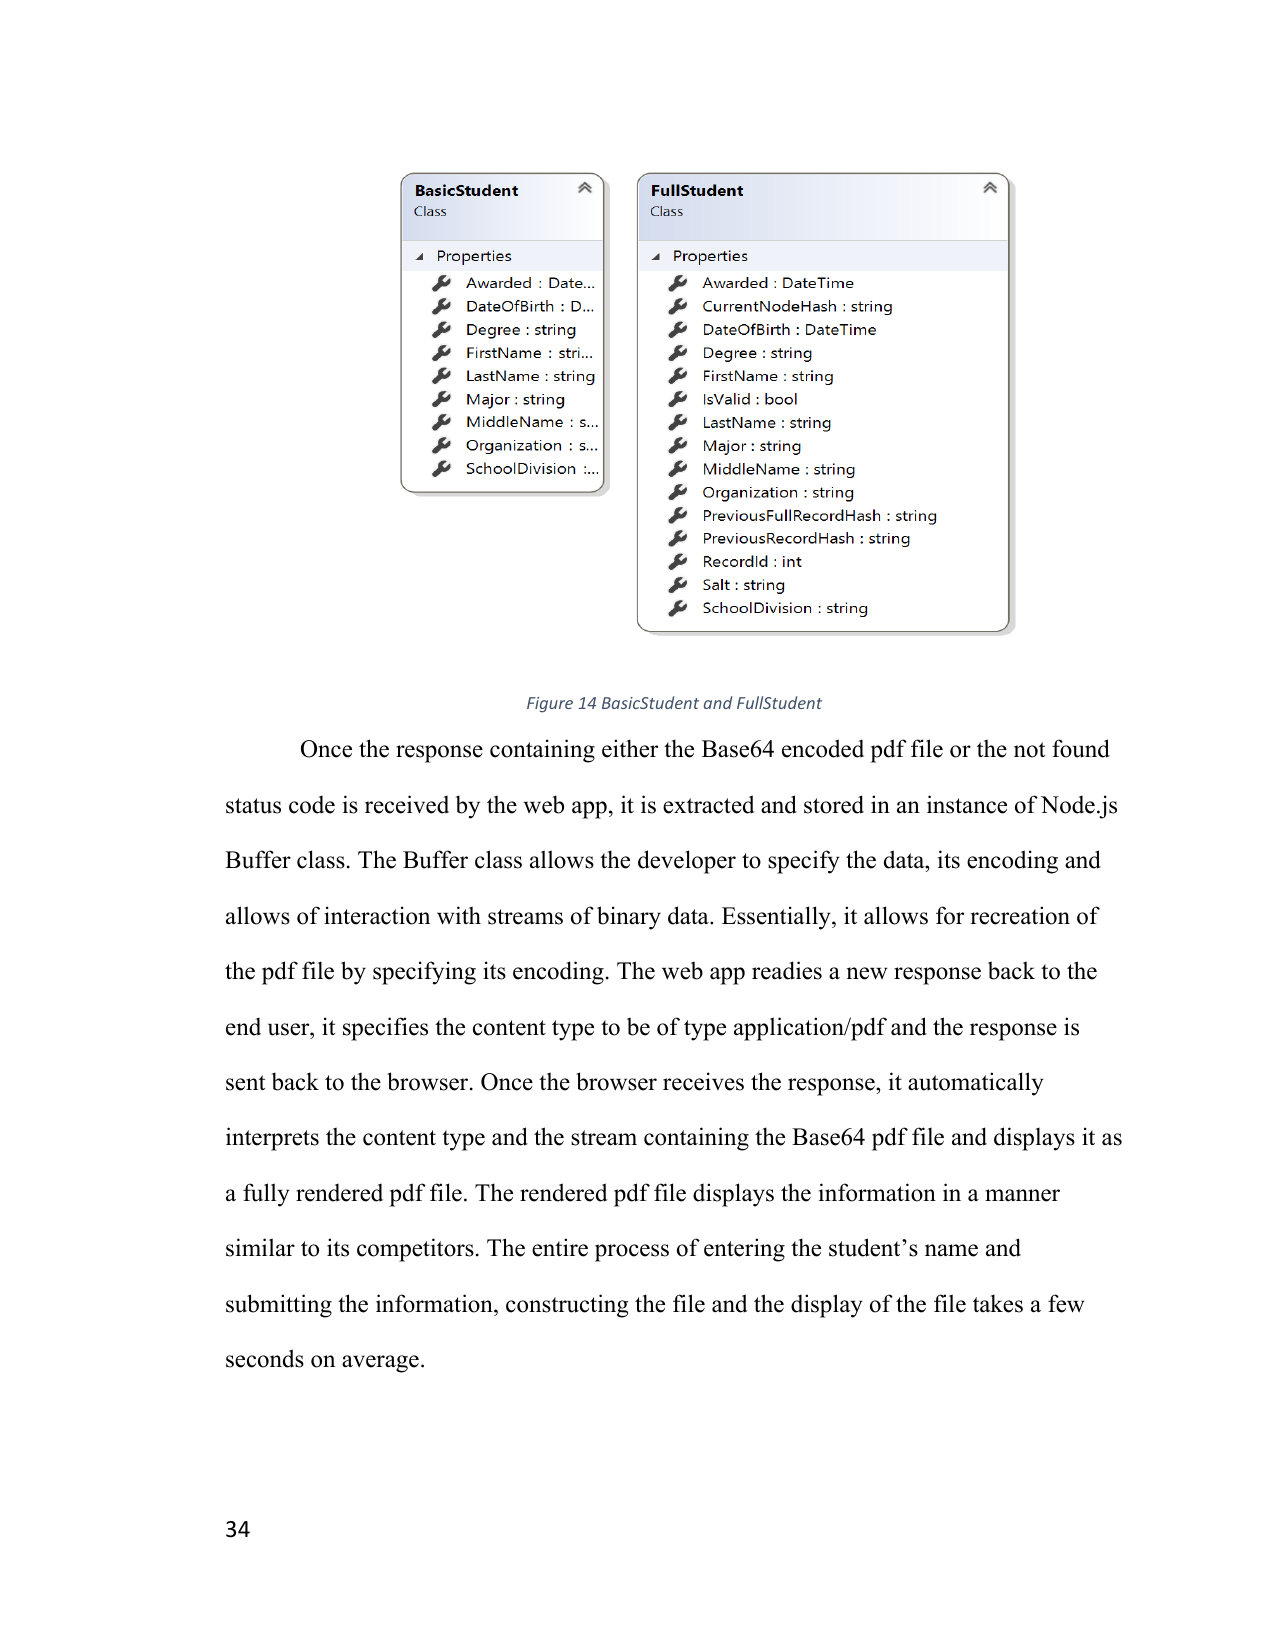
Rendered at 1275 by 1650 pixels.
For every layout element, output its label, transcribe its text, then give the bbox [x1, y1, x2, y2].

text Figure BasicStudent and FullStudent [225, 692, 1125, 715]
picture [391, 150, 1034, 662]
text Once the response containing either the Base64 encoded pdf file or the not found status code is received by the web app, it is extracted and stored in an instance of Node.js Buffer class. The Buffer class allows the developer to specify the data, its encoding and allows of interaction with streams of binary data. Essentially, it allows for recreation of the pdf file by specifying its encoding. The web app readies a new response back to the end user, it specifies the content type to be of type application/pdf and the response is sent back to the browser. Once the browser receives the response, it automatically interprets the content type and the stream containing the Base64 pdf file and displays it as a fully rendered pdf file. The rendered pdf file displays the information in a manner similar to its competitors. The entire process of entering the student’s name and submitting the information, constructing the file and the display of the file takes a few seconds on average. [225, 736, 1125, 1373]
